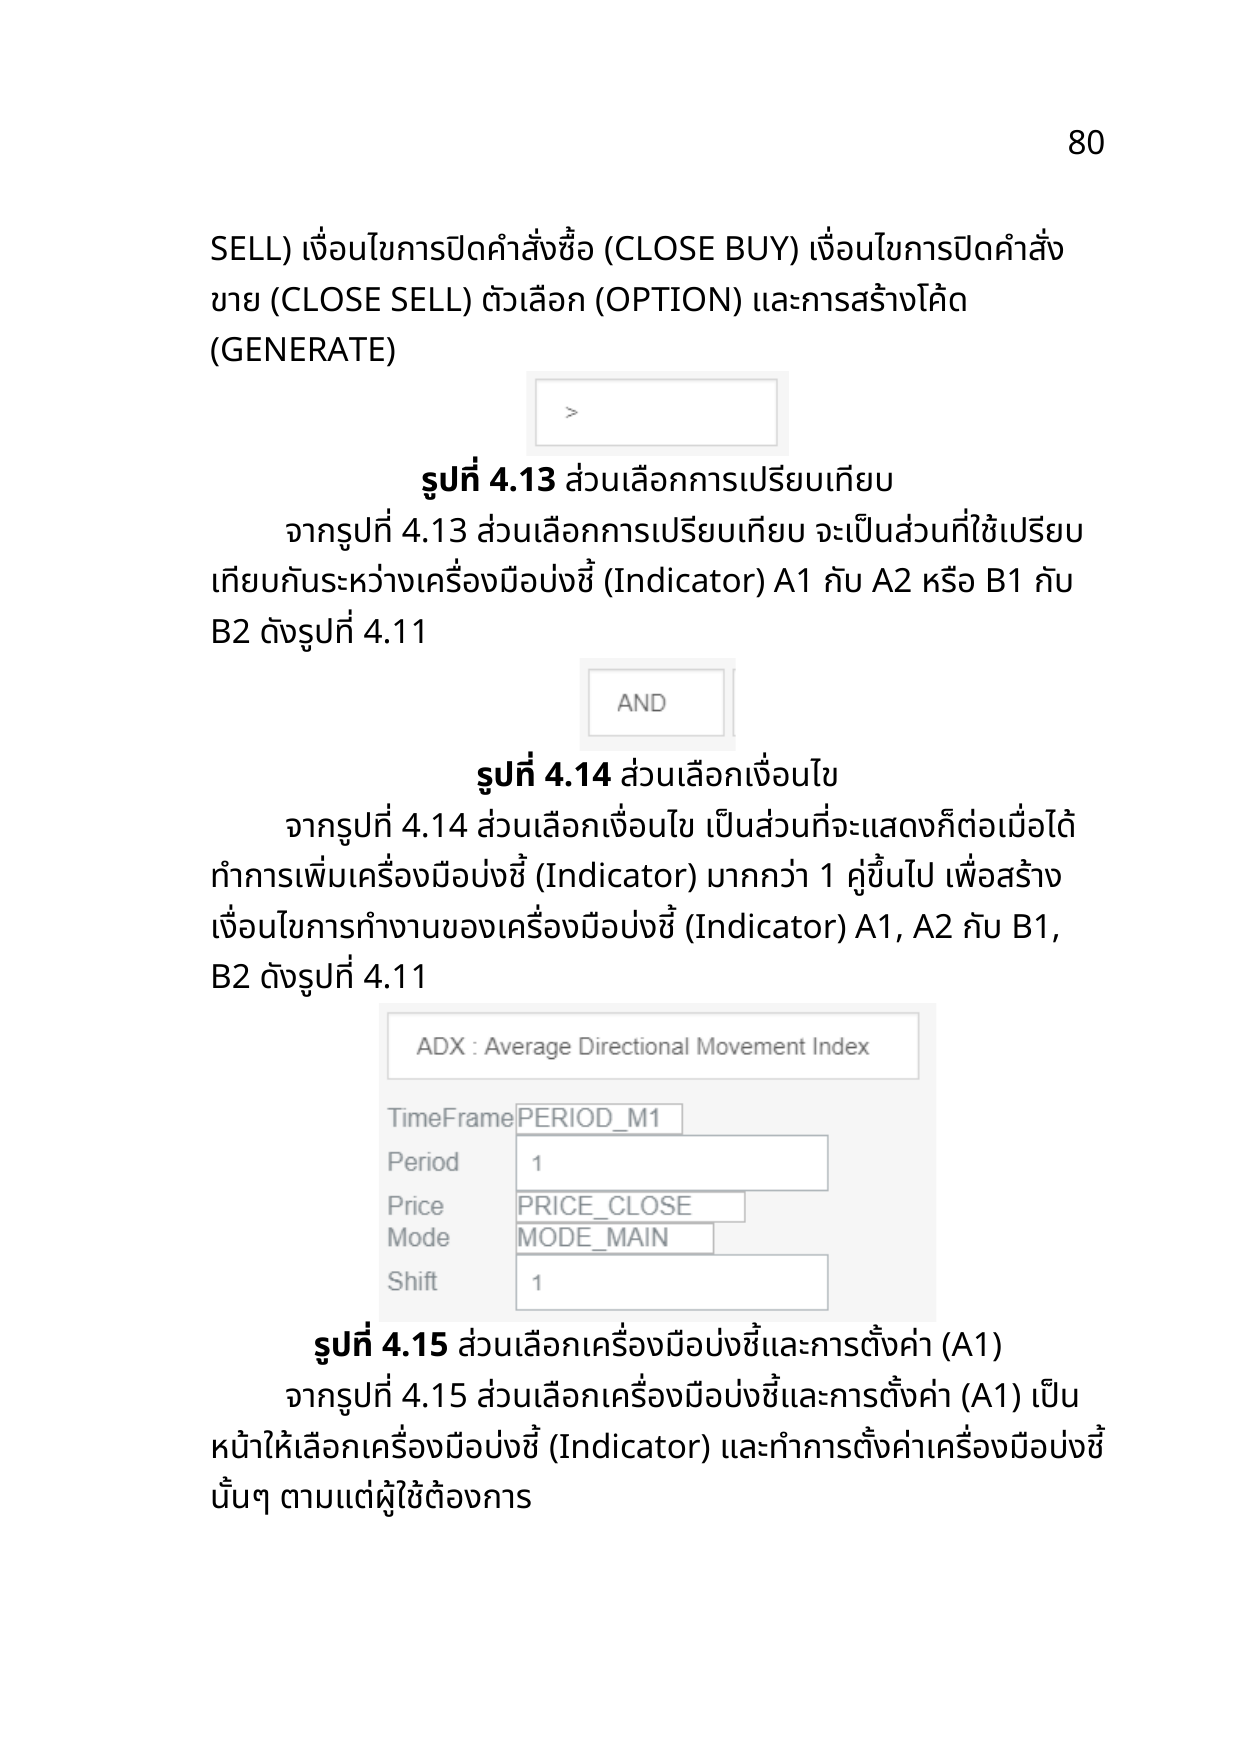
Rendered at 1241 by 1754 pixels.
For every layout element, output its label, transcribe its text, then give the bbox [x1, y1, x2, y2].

text จากรูปที่ 4.15 ส่วนเลือกเครื่องมือบ่งชี้และการตั้งค่า (A1) เป็นหน้าให้เลือกเครื่องมือบ่งชี้ (Indicator) และทำการตั้งค่าเครื่องมือบ่งชี้นั้นๆ ตามแต่ผู้ใช้ต้องการ [210, 1372, 1105, 1523]
picture [579, 658, 736, 751]
picture [378, 1003, 937, 1322]
picture [526, 371, 789, 456]
text รูปที่ 4.15 ส่วนเลือกเครื่องมือบ่งชี้และการตั้งค่า (A1) [210, 1321, 1105, 1372]
text จากรูปที่ 4.14 ส่วนเลือกเงื่อนไข เป็นส่วนที่จะแสดงก็ต่อเมื่อได้ทำการเพิ่มเครื่องมือบ่งชี้ (Indicator) มากกว่า 1 คู่ขึ้นไป เพื่อสร้างเงื่อนไขการทำงานของเครื่องมือบ่งชี้ (Indicator) A1, A2 กับ B1, B2 ดังรูปที่ 4.11 [210, 801, 1105, 1004]
text จากรูปที่ 4.13 ส่วนเลือกการเปรียบเทียบ จะเป็นส่วนที่ใช้เปรียบเทียบกันระหว่างเครื่องมือบ่งชี้ (Indicator) A1 กับ A2 หรือ B1 กับ B2 ดังรูปที่ 4.11 [210, 507, 1105, 658]
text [210, 225, 1105, 372]
text รูปที่ 4.14 ส่วนเลือกเงื่อนไข [210, 751, 1105, 801]
text รูปที่ 4.13 ส่วนเลือกการเปรียบเทียบ [210, 456, 1105, 507]
